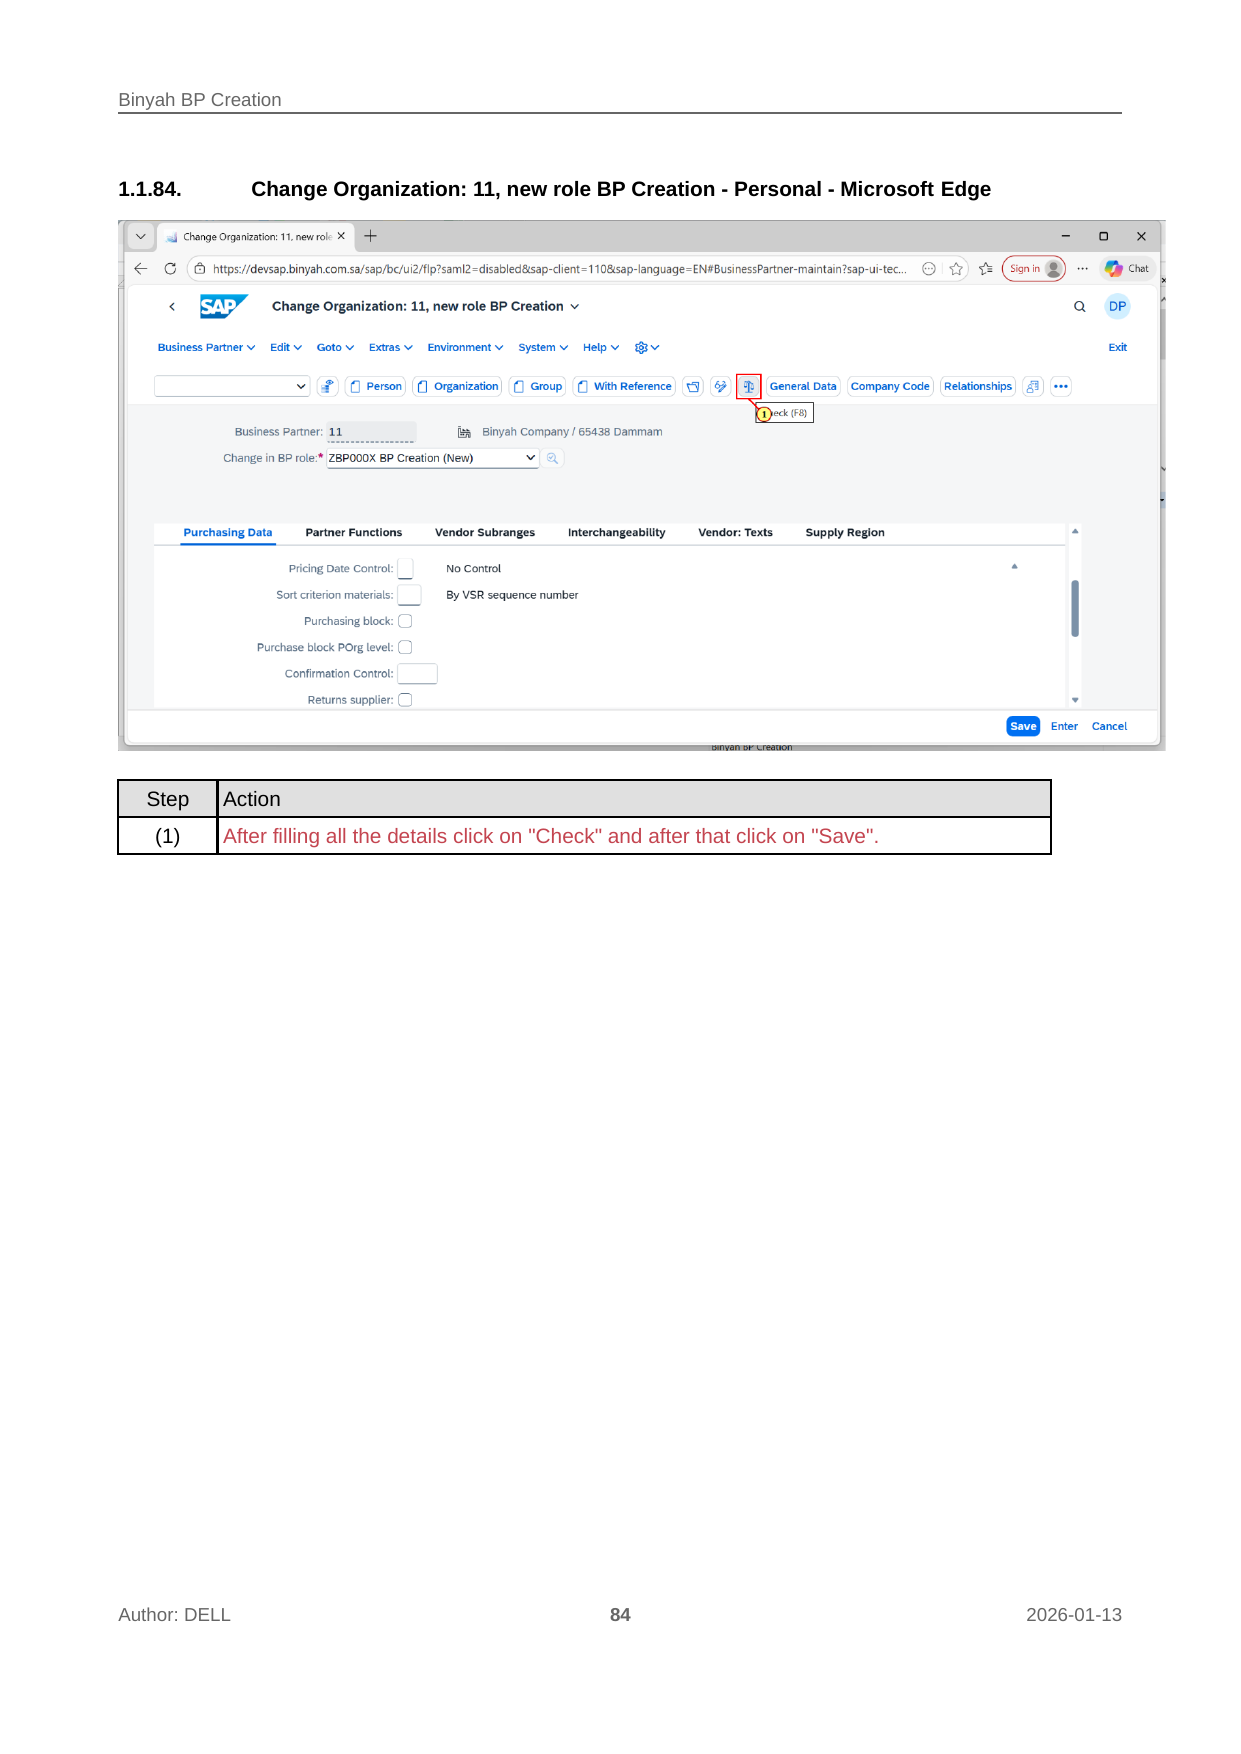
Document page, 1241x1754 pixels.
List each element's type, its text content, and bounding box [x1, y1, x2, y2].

table_cell After filling all the details click on "Check" and after that click on "Save". [219, 818, 1050, 853]
text Change Organization: 11, new role BP Creation - Personal - Microsoft​ Edge [118, 177, 1122, 201]
picture [118, 220, 1166, 751]
table_header Action [219, 781, 1050, 816]
table_cell (1) [119, 818, 216, 853]
table_header Step [119, 781, 216, 816]
